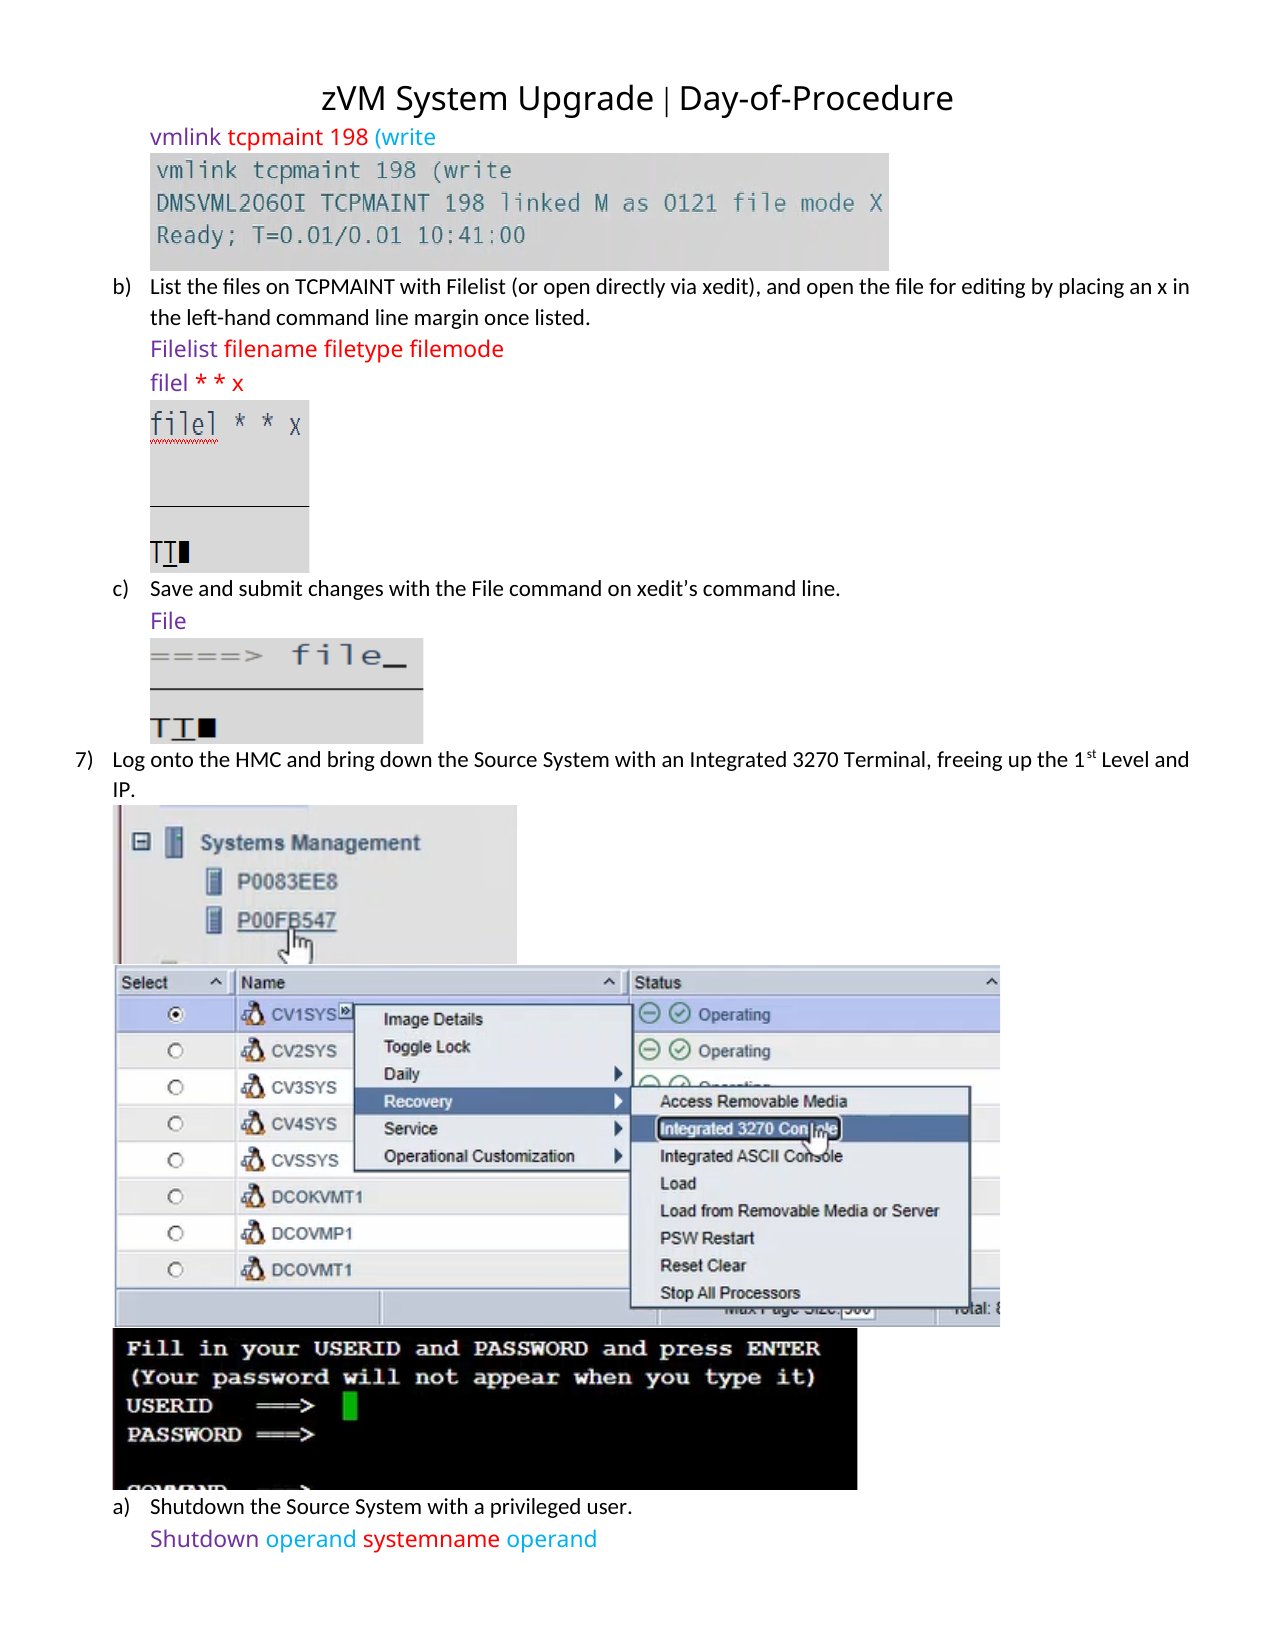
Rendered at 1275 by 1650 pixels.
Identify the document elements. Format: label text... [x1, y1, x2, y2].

picture [150, 638, 424, 744]
list Save and submit changes with the File command on xedit’s command line. File [112, 574, 1200, 743]
picture [150, 400, 310, 573]
picture [150, 153, 889, 271]
picture [112, 965, 1001, 1327]
picture [112, 1328, 858, 1490]
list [112, 1492, 1200, 1554]
list List the files on TCPMAINT with Filelist (or open directly via xedit), and open the file for editing by placing an x in the left-hand command line margin once listed. Filelist filename filetype filemode filel * * x [112, 272, 1200, 572]
picture [112, 805, 517, 964]
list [112, 120, 1200, 270]
